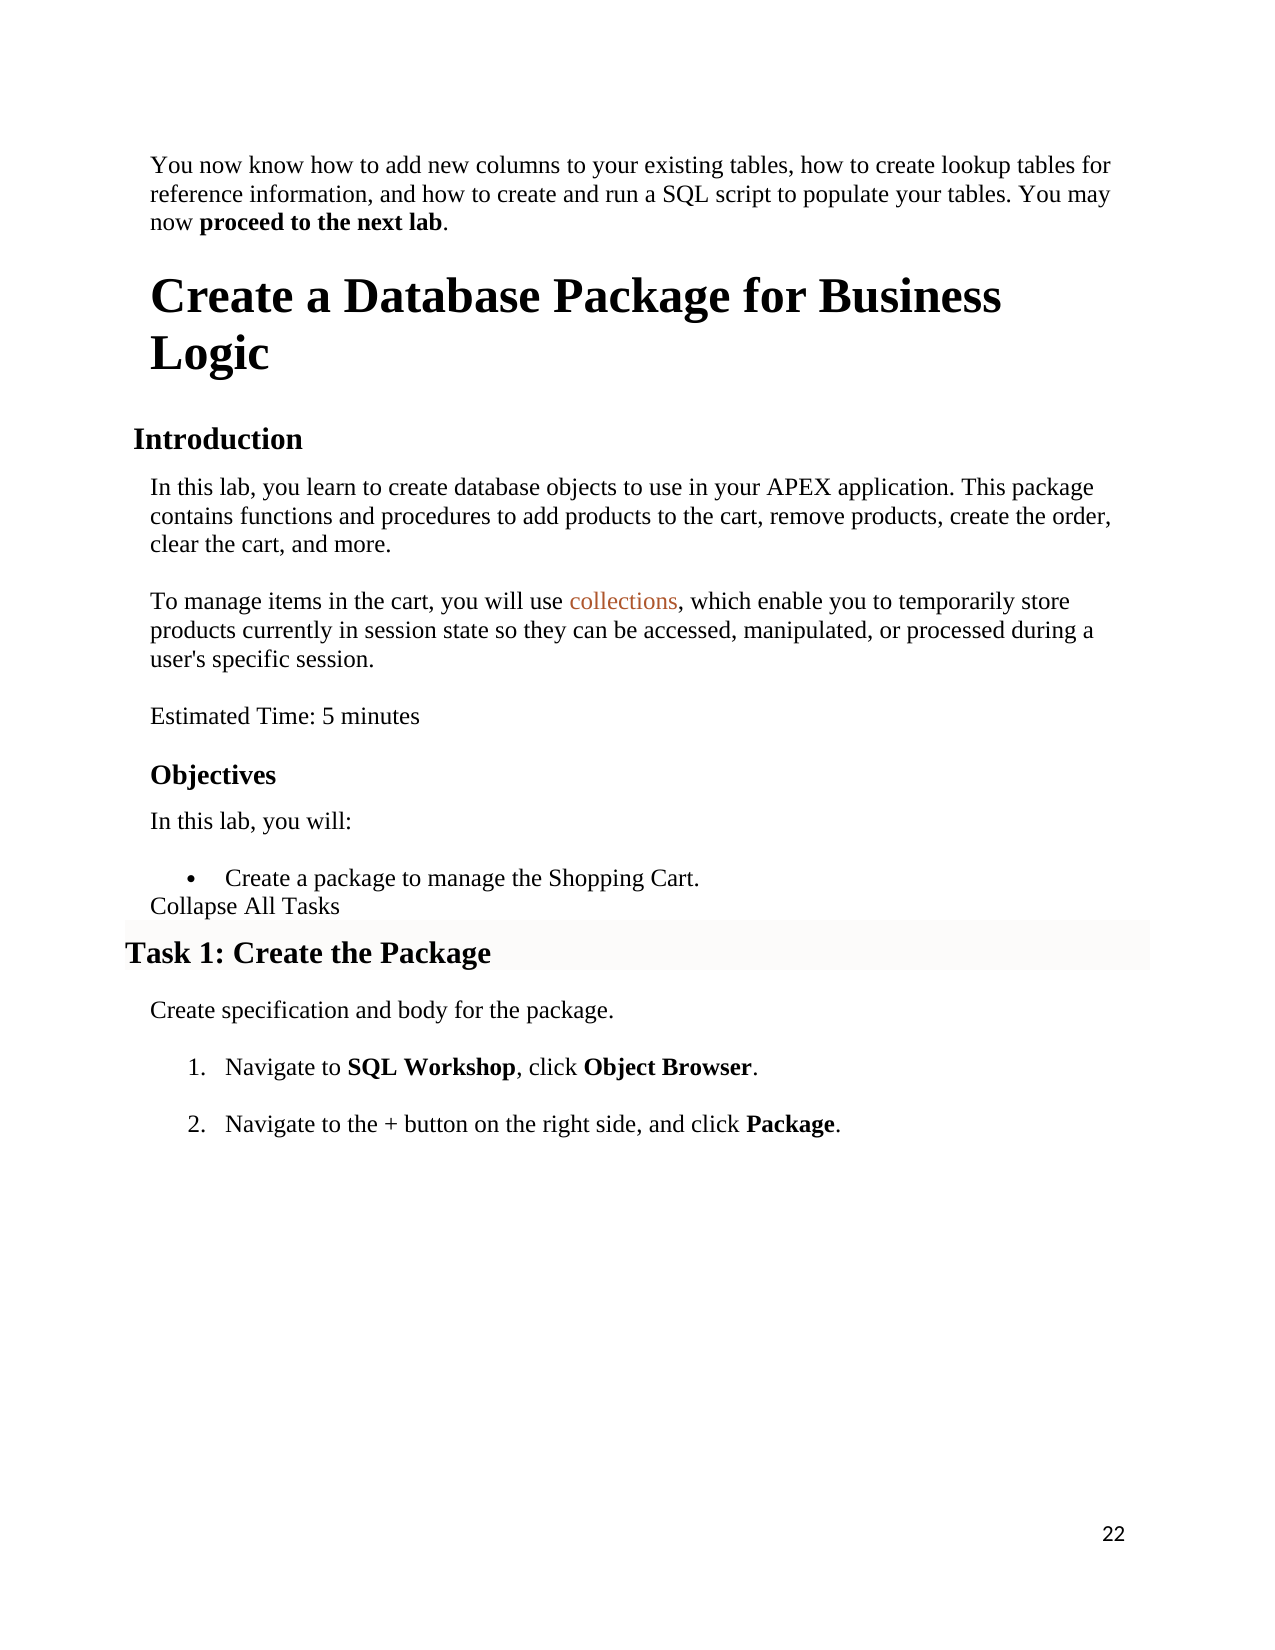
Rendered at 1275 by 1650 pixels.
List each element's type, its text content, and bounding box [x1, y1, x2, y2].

list Navigate to the + button on the right side, and click Package. [187, 1109, 1125, 1138]
text Estimated Time: 5 minutes [150, 701, 1125, 729]
text Create specification and body for the package. [150, 995, 1125, 1024]
list Create a package to manage the Shopping Cart. [187, 863, 1125, 891]
text Objectives [150, 758, 1125, 790]
list Navigate to SQL Workshop, click Object Browser. [187, 1052, 1125, 1081]
text You now know how to add new columns to your existing tables, how to create lookup tables for reference information, and how to create and run a SQL script to populate your tables. You may now proceed to the next lab. [150, 150, 1125, 236]
text To manage items in the cart, you will use collections, which enable you to temporarily store products currently in session state so they can be accessed, manipulated, or processed during a user's specific session. [150, 586, 1125, 673]
subtitle Create a Database Package for Business Logic [150, 265, 1125, 380]
text Task 1: Create the Package [125, 920, 1150, 970]
text In this lab, you will: [150, 806, 1125, 834]
text Collapse All Tasks [150, 891, 1125, 920]
text In this lab, you learn to create database objects to use in your APEX application. This package contains functions and procedures to add products to the cart, remove products, create the order, clear the cart, and more. [150, 472, 1125, 558]
text Introduction [133, 409, 1125, 456]
